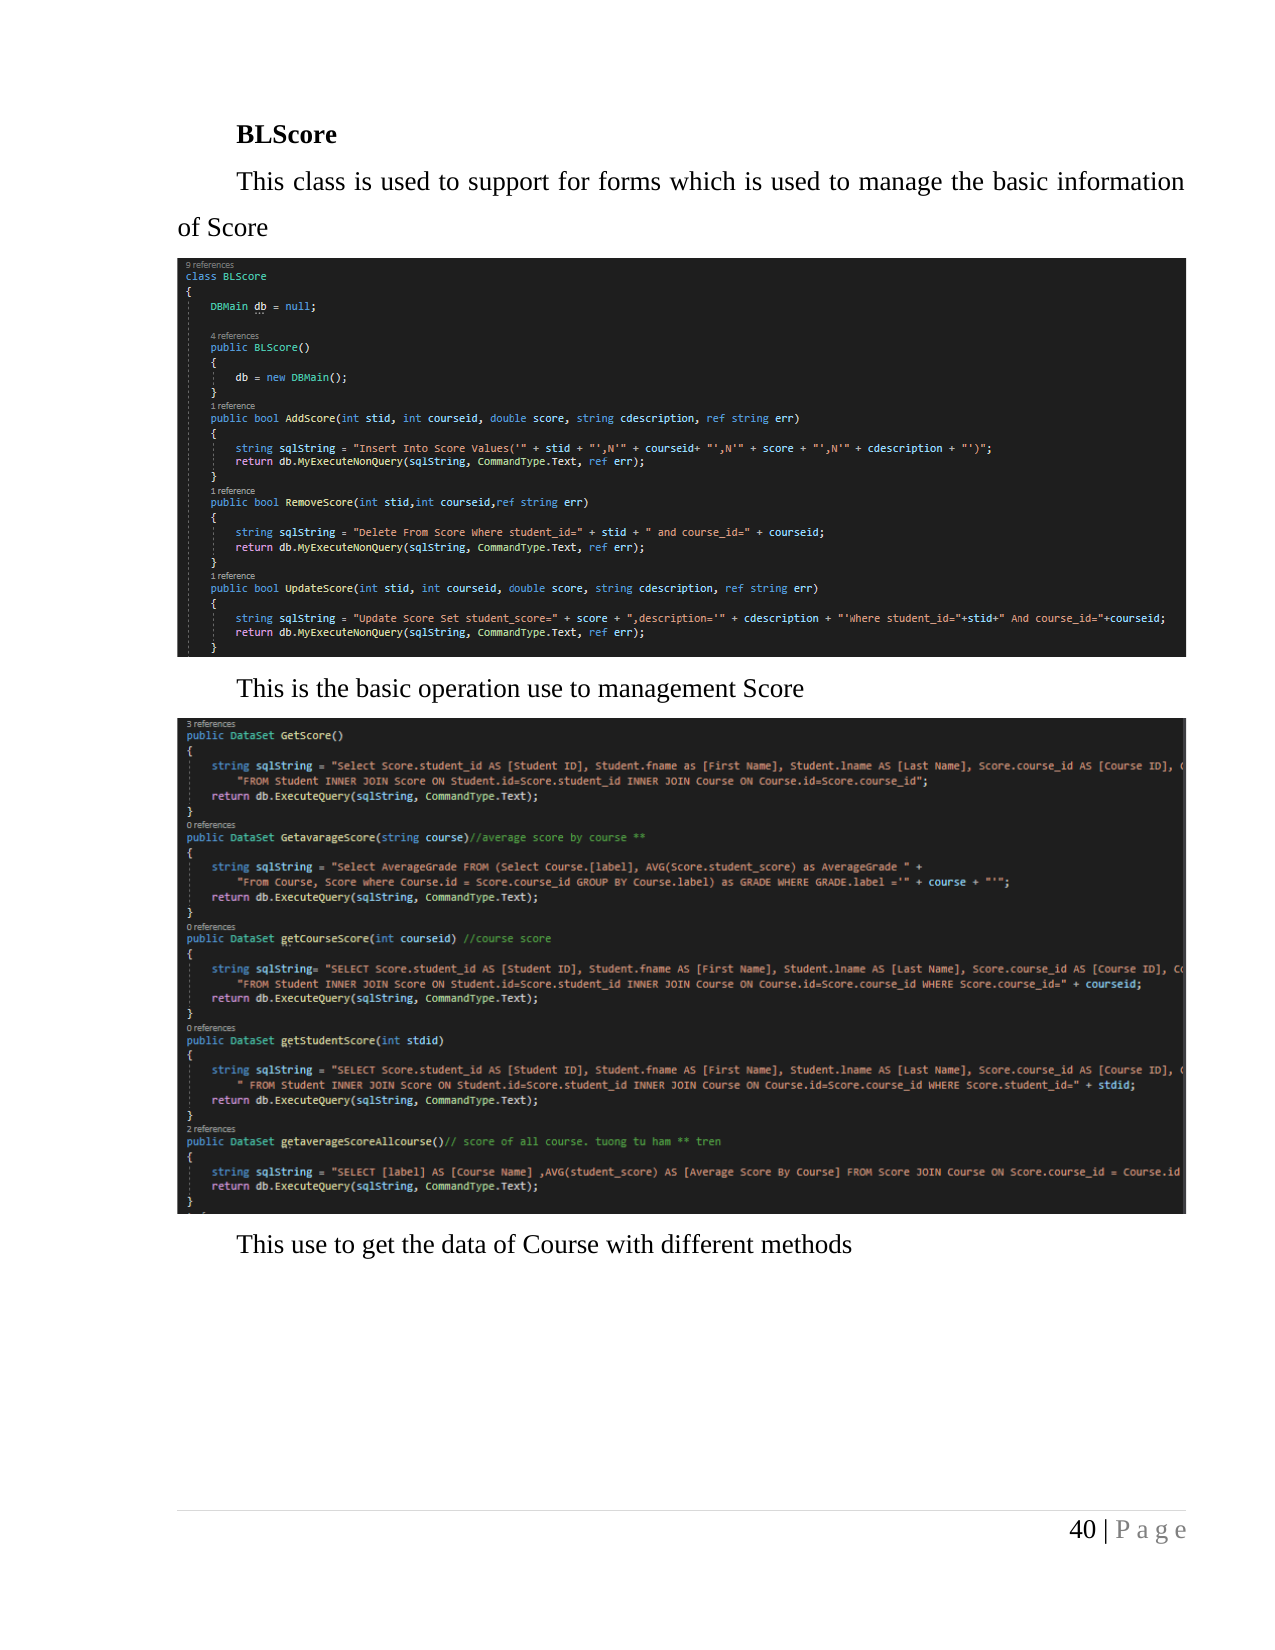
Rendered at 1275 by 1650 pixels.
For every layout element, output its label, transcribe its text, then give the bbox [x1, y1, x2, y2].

text This class is used to support for forms which is used to manage the basic information of Score [177, 165, 1186, 243]
text This use to get the data of Course with different methods [177, 1229, 1186, 1260]
picture [177, 258, 1187, 657]
picture [177, 718, 1187, 1214]
text This is the basic operation use to management Score [177, 672, 1186, 703]
text BLScore [177, 118, 1186, 149]
